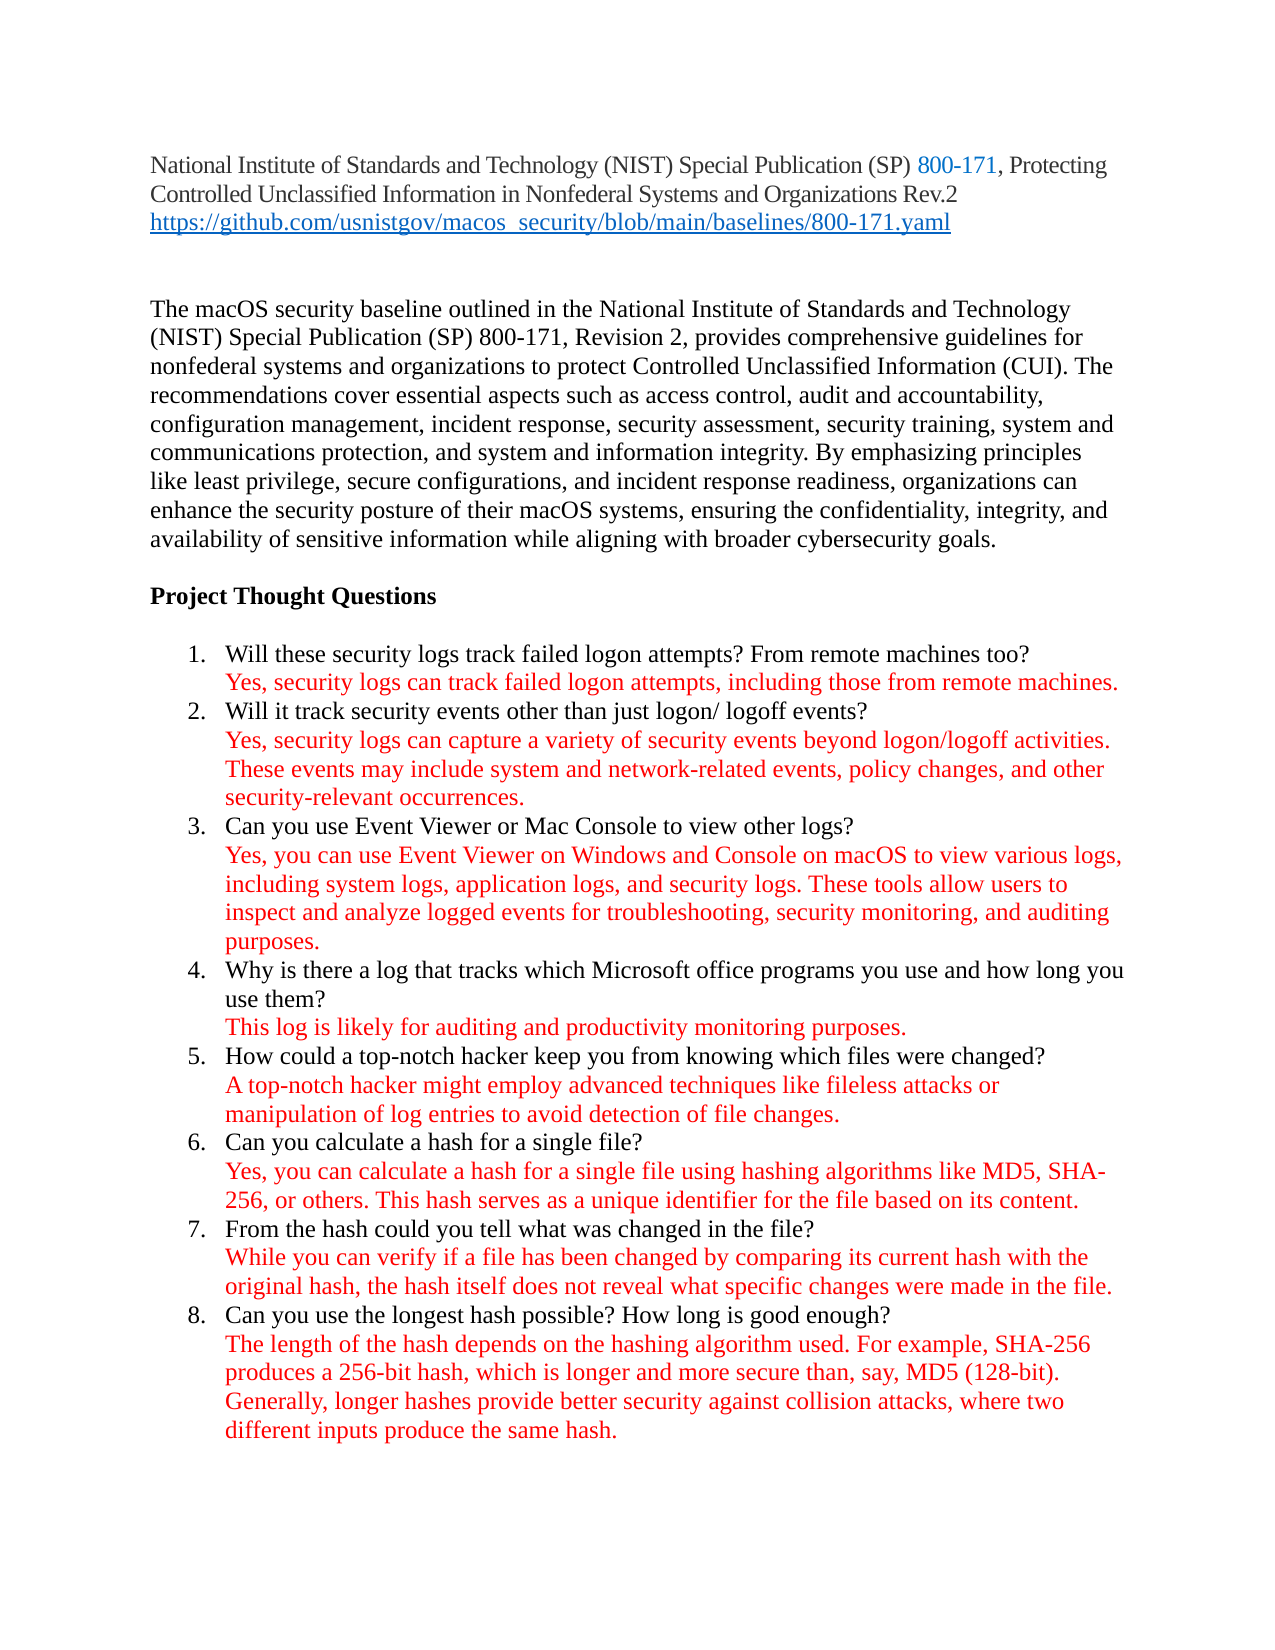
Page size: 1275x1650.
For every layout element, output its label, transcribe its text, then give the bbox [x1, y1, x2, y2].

list A top-notch hacker might employ advanced techniques like fileless attacks or manipulation of log entries to avoid detection of file changes. [225, 1070, 1125, 1127]
list From the hash could you tell what was changed in the file? [187, 1214, 1125, 1242]
list While you can verify if a file has been changed by comparing its current hash with the original hash, the hash itself does not reveal what specific changes were made in the file. [225, 1242, 1125, 1300]
list Can you use Event Viewer or Mac Console to view other logs? [187, 811, 1125, 840]
list This log is likely for auditing and productivity monitoring purposes. [225, 1012, 1125, 1041]
list Will these security logs track failed logon attempts? From remote machines too? [187, 639, 1125, 667]
list The length of the hash depends on the hashing algorithm used. For example, SHA-256 produces a 256-bit hash, which is longer and more secure than, say, MD5 (128-bit). Generally, longer hashes provide better security against collision attacks, where two different inputs produce the same hash. [225, 1329, 1125, 1444]
list Yes, you can use Event Viewer on Windows and Console on macOS to view various logs, including system logs, application logs, and security logs. These tools allow users to inspect and analyze logged events for troubleshooting, security monitoring, and auditing purposes. [225, 840, 1125, 955]
list Yes, security logs can capture a variety of security events beyond logon/logoff activities. These events may include system and network-related events, policy changes, and other security-relevant occurrences. [225, 725, 1125, 811]
text Project Thought Questions [150, 581, 1125, 610]
list Can you calculate a hash for a single file? [187, 1127, 1125, 1156]
list Can you use the longest hash possible? How long is good enough? [187, 1300, 1125, 1329]
list How could a top-notch hacker keep you from knowing which files were changed? [187, 1041, 1125, 1070]
list Yes, you can calculate a hash for a single file using hashing algorithms like MD5, SHA-256, or others. This hash serves as a unique identifier for the file based on its content. [225, 1156, 1125, 1214]
text https://github.com/usnistgov/macos_security/blob/main/baselines/800-171.yaml [150, 207, 1125, 236]
text The macOS security baseline outlined in the National Institute of Standards and Technology (NIST) Special Publication (SP) 800-171, Revision 2, provides comprehensive guidelines for nonfederal systems and organizations to protect Controlled Unclassified Information (CUI). The recommendations cover essential aspects such as access control, audit and accountability, configuration management, incident response, security assessment, security training, system and communications protection, and system and information integrity. By emphasizing principles like least privilege, secure configurations, and incident response readiness, organizations can enhance the security posture of their macOS systems, ensuring the confidentiality, integrity, and availability of sensitive information while aligning with broader cybersecurity goals. [150, 294, 1125, 552]
list Why is there a log that tracks which Microsoft office programs you use and how long you use them? [187, 955, 1125, 1012]
list Will it track security events other than just logon/ logoff events? [187, 696, 1125, 725]
list Yes, security logs can track failed logon attempts, including those from remote machines. [225, 667, 1125, 696]
